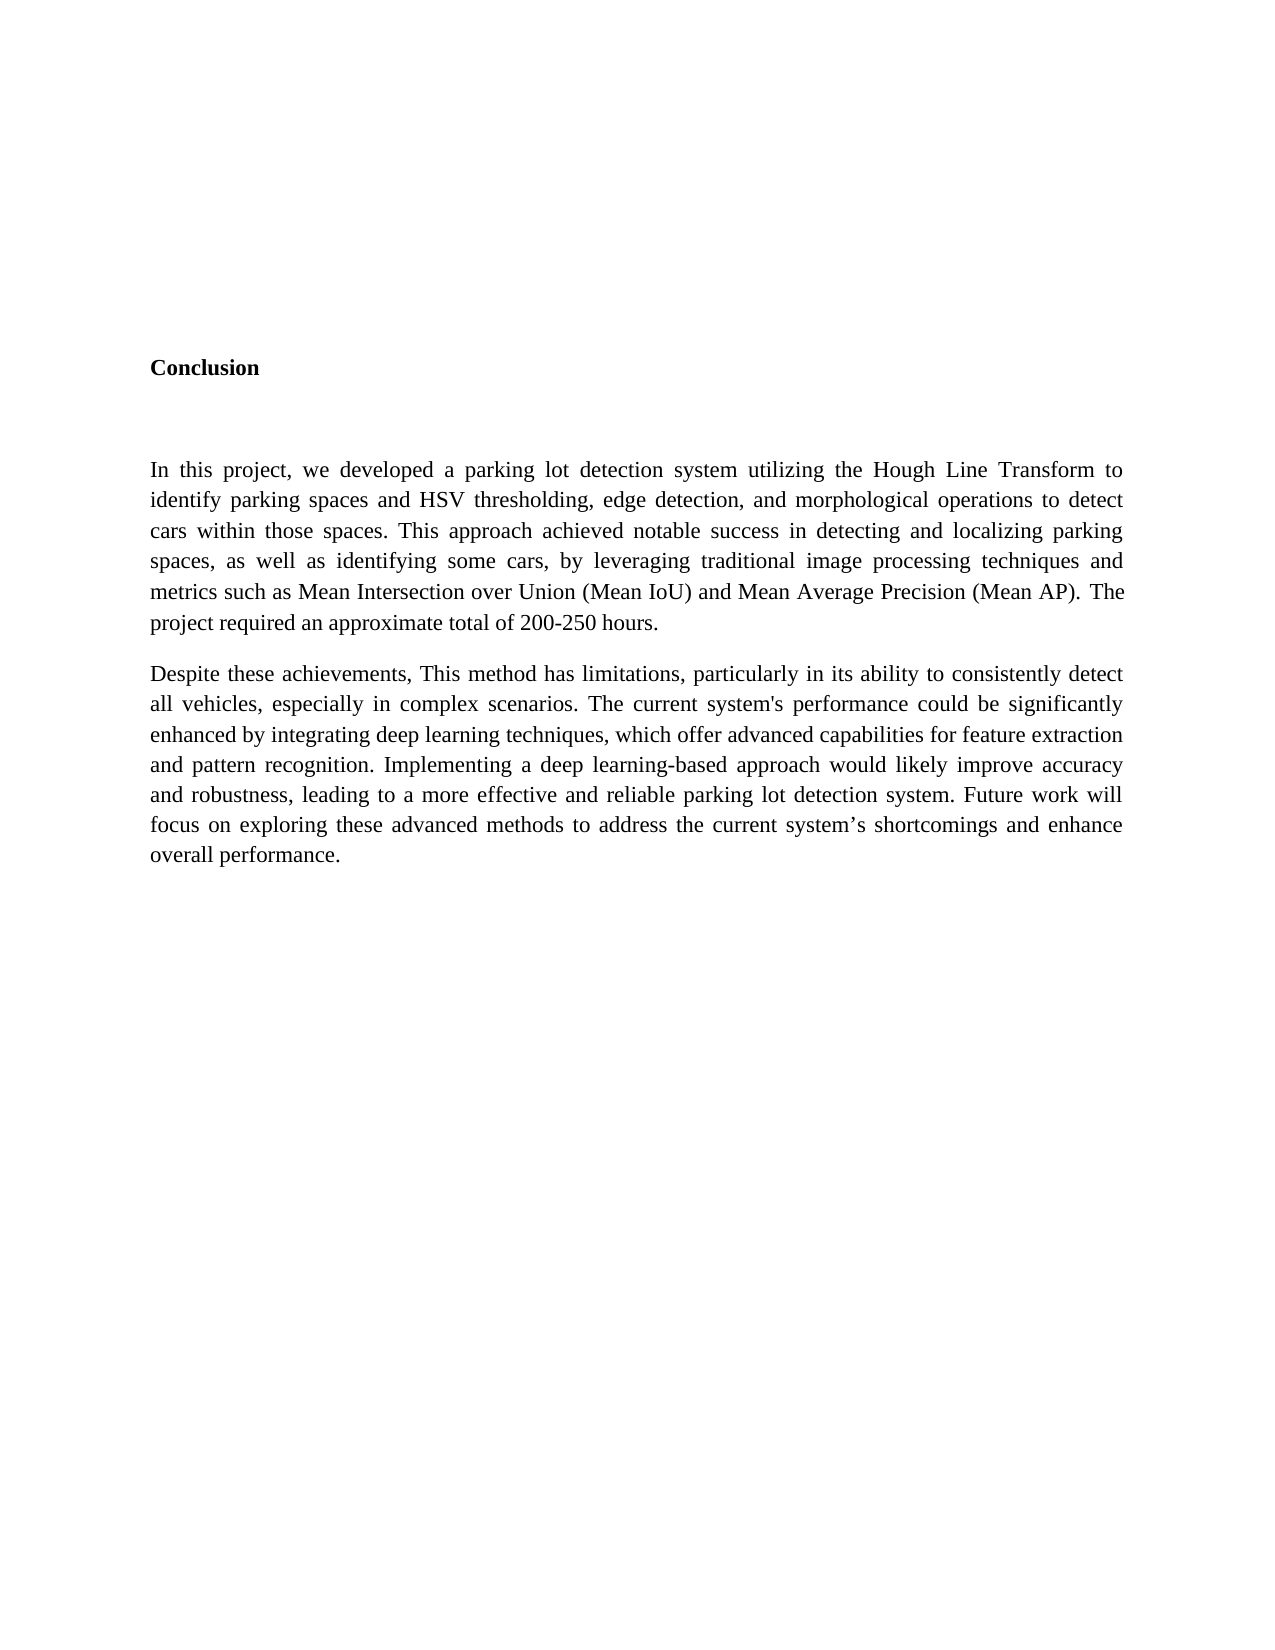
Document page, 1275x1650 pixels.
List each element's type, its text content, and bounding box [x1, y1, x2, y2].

text Despite these achievements, This method has limitations, particularly in its ability to consistently detect all vehicles, especially in complex scenarios. The current system's performance could be significantly enhanced by integrating deep learning techniques, which offer advanced capabilities for feature extraction and pattern recognition. Implementing a deep learning-based approach would likely improve accuracy and robustness, leading to a more effective and reliable parking lot detection system. Future work will focus on exploring these advanced methods to address the current system’s shortcomings and enhance overall performance. [150, 660, 1125, 868]
text In this project, we developed a parking lot detection system utilizing the Hough Line Transform to identify parking spaces and HSV thresholding, edge detection, and morphological operations to detect cars within those spaces. This approach achieved notable success in detecting and localizing parking spaces, as well as identifying some cars, by leveraging traditional image processing techniques and metrics such as Mean Intersection over Union (Mean IoU) and Mean Average Precision (Mean AP). The project required an approximate total of 200-250 hours. [150, 456, 1125, 636]
text Conclusion [150, 354, 1125, 381]
